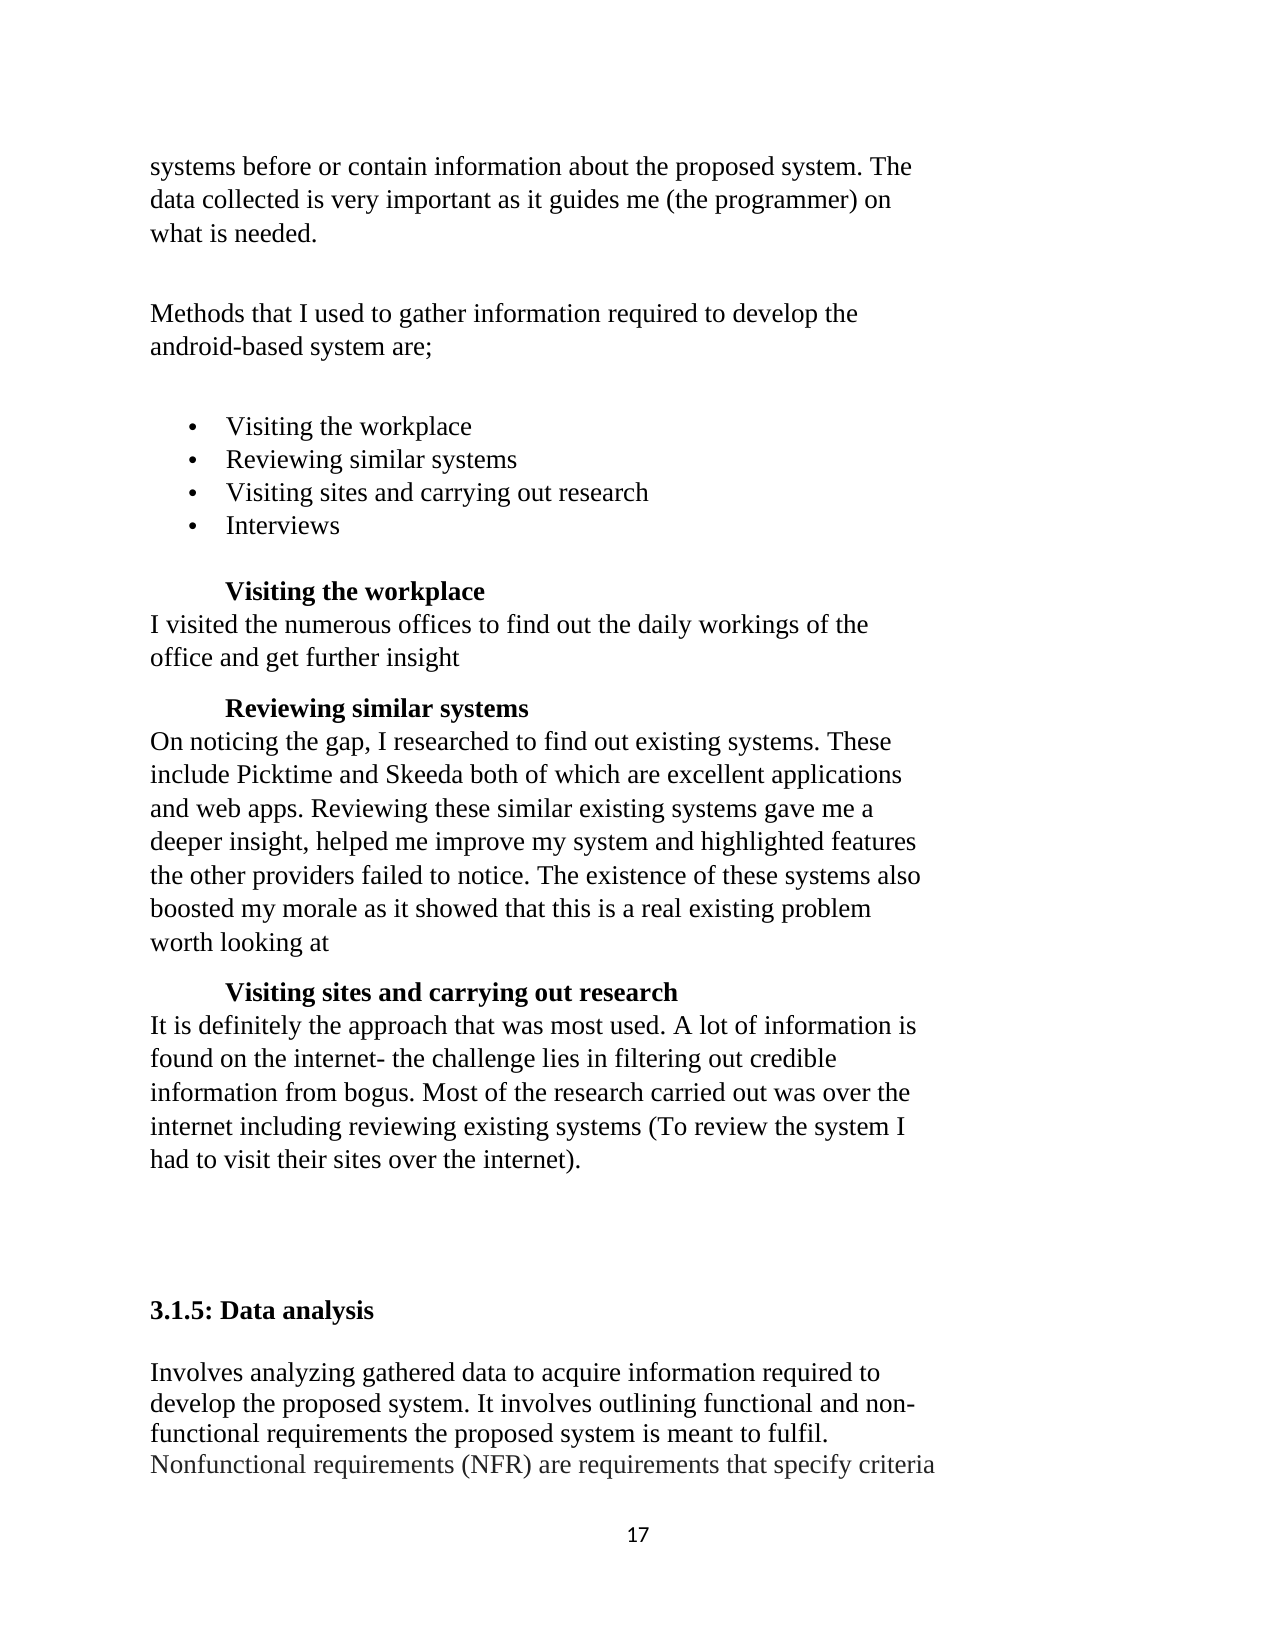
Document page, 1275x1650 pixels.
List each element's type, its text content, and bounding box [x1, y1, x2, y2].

list Visiting the workplace [188, 410, 936, 442]
text It is definitely the approach that was most used. A lot of information is found on the internet- the challenge lies in filtering out credible information from bogus. Most of the research carried out was over the internet including reviewing existing systems (To review the system I had to visit their sites over the internet). [150, 1009, 936, 1174]
subtitle Visiting the workplace [152, 575, 1125, 606]
list Visiting sites and carrying out research [188, 476, 936, 507]
text Methods that I used to gather information required to develop the android-based system are; [150, 297, 936, 362]
text On noticing the gap, I researched to find out existing systems. These include Picktime and Skeeda both of which are excellent applications and web apps. Reviewing these similar existing systems gave me a deeper insight, helped me improve my system and highlighted features the other providers failed to notice. The existence of these systems also boosted my morale as it showed that this is a real existing problem worth looking at [150, 724, 936, 957]
subtitle Reviewing similar systems [152, 692, 1125, 723]
list Reviewing similar systems [188, 443, 936, 474]
text I visited the numerous offices to find out the daily workings of the office and get further insight [150, 608, 936, 673]
subtitle Visiting sites and carrying out research [152, 976, 1125, 1007]
list Interviews [188, 509, 936, 540]
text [150, 1357, 948, 1479]
subtitle 3.1.5: Data analysis [150, 1294, 1125, 1325]
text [150, 150, 936, 248]
